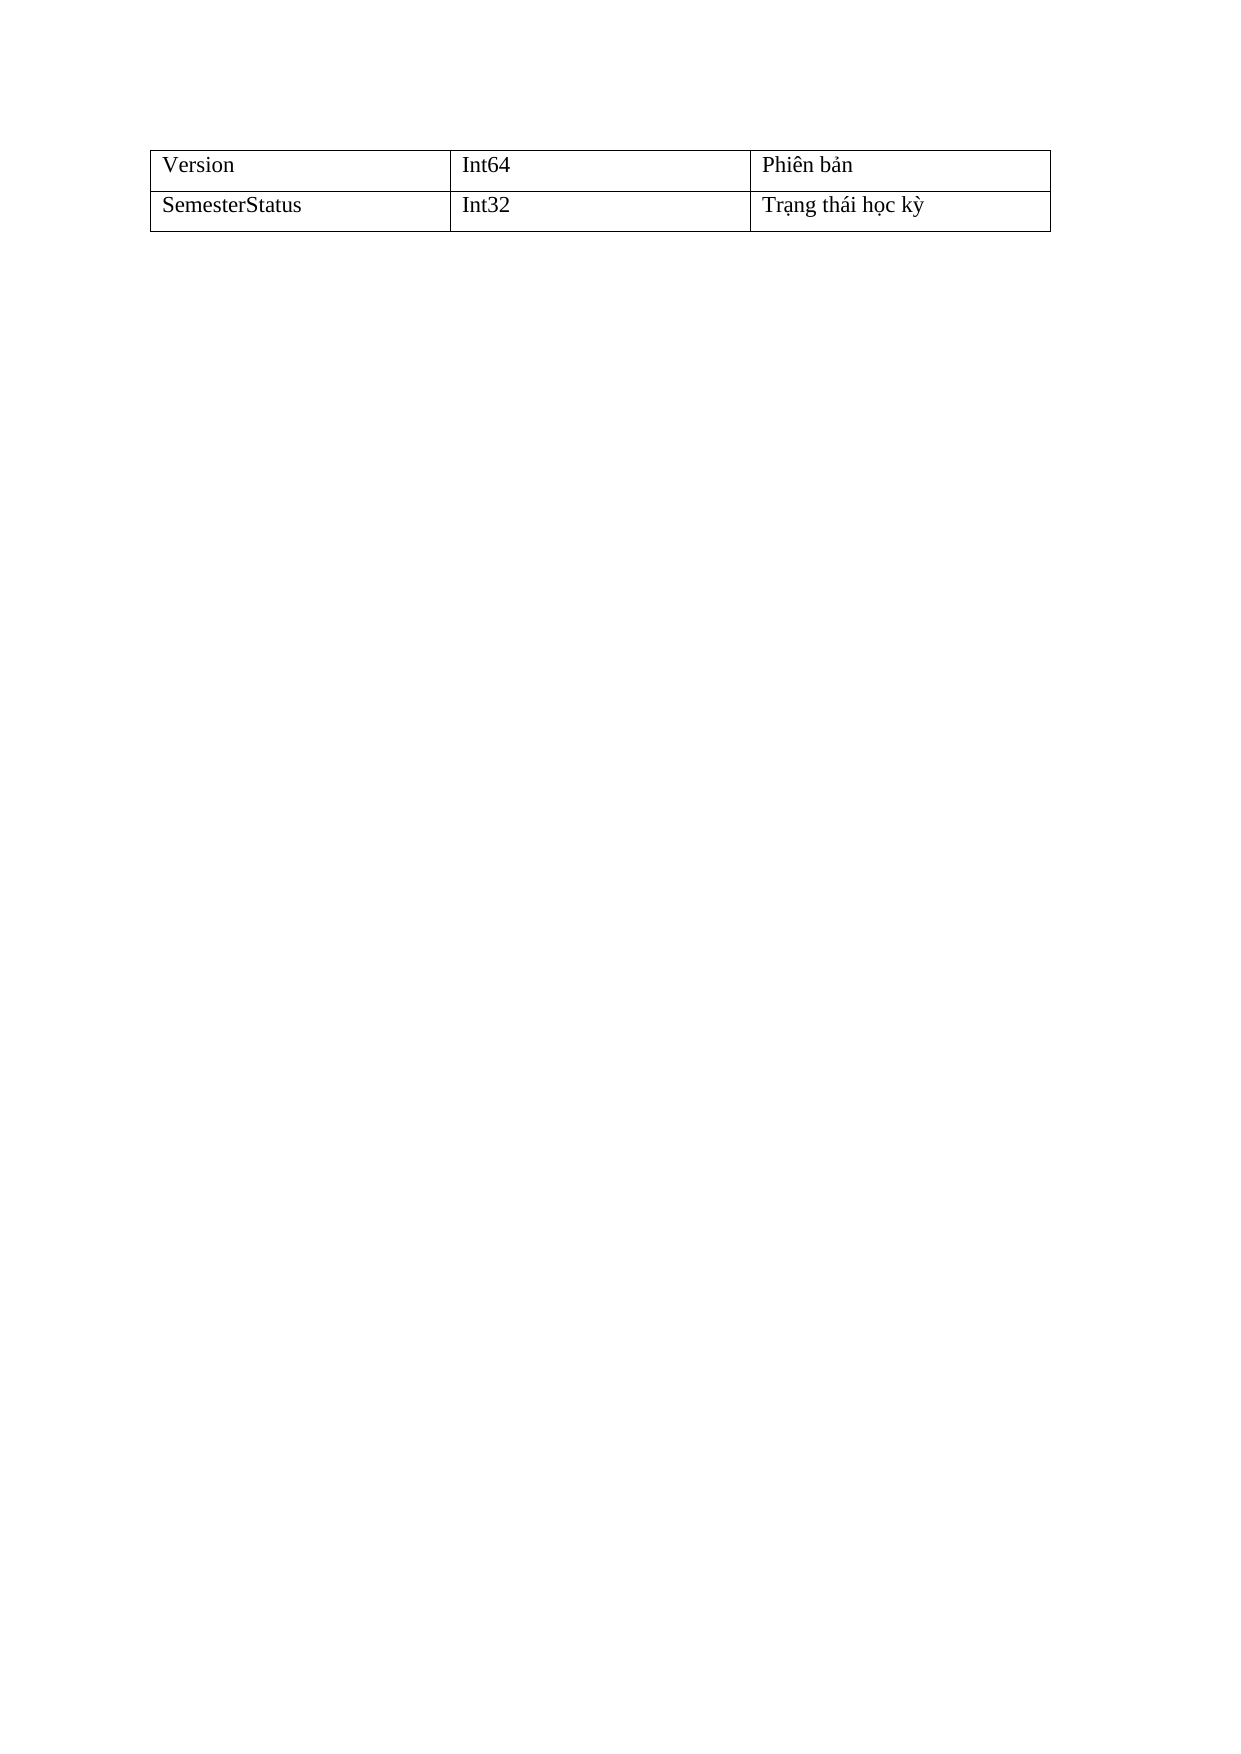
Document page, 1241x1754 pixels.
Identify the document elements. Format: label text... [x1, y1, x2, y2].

table_cell Int32 [451, 192, 750, 231]
table_cell Phiên bản [751, 151, 1050, 191]
table_cell Int64 [451, 151, 750, 191]
table_cell Version [151, 151, 450, 191]
table_cell Trạng thái học kỳ [751, 192, 1050, 231]
table_cell SemesterStatus [151, 192, 450, 231]
